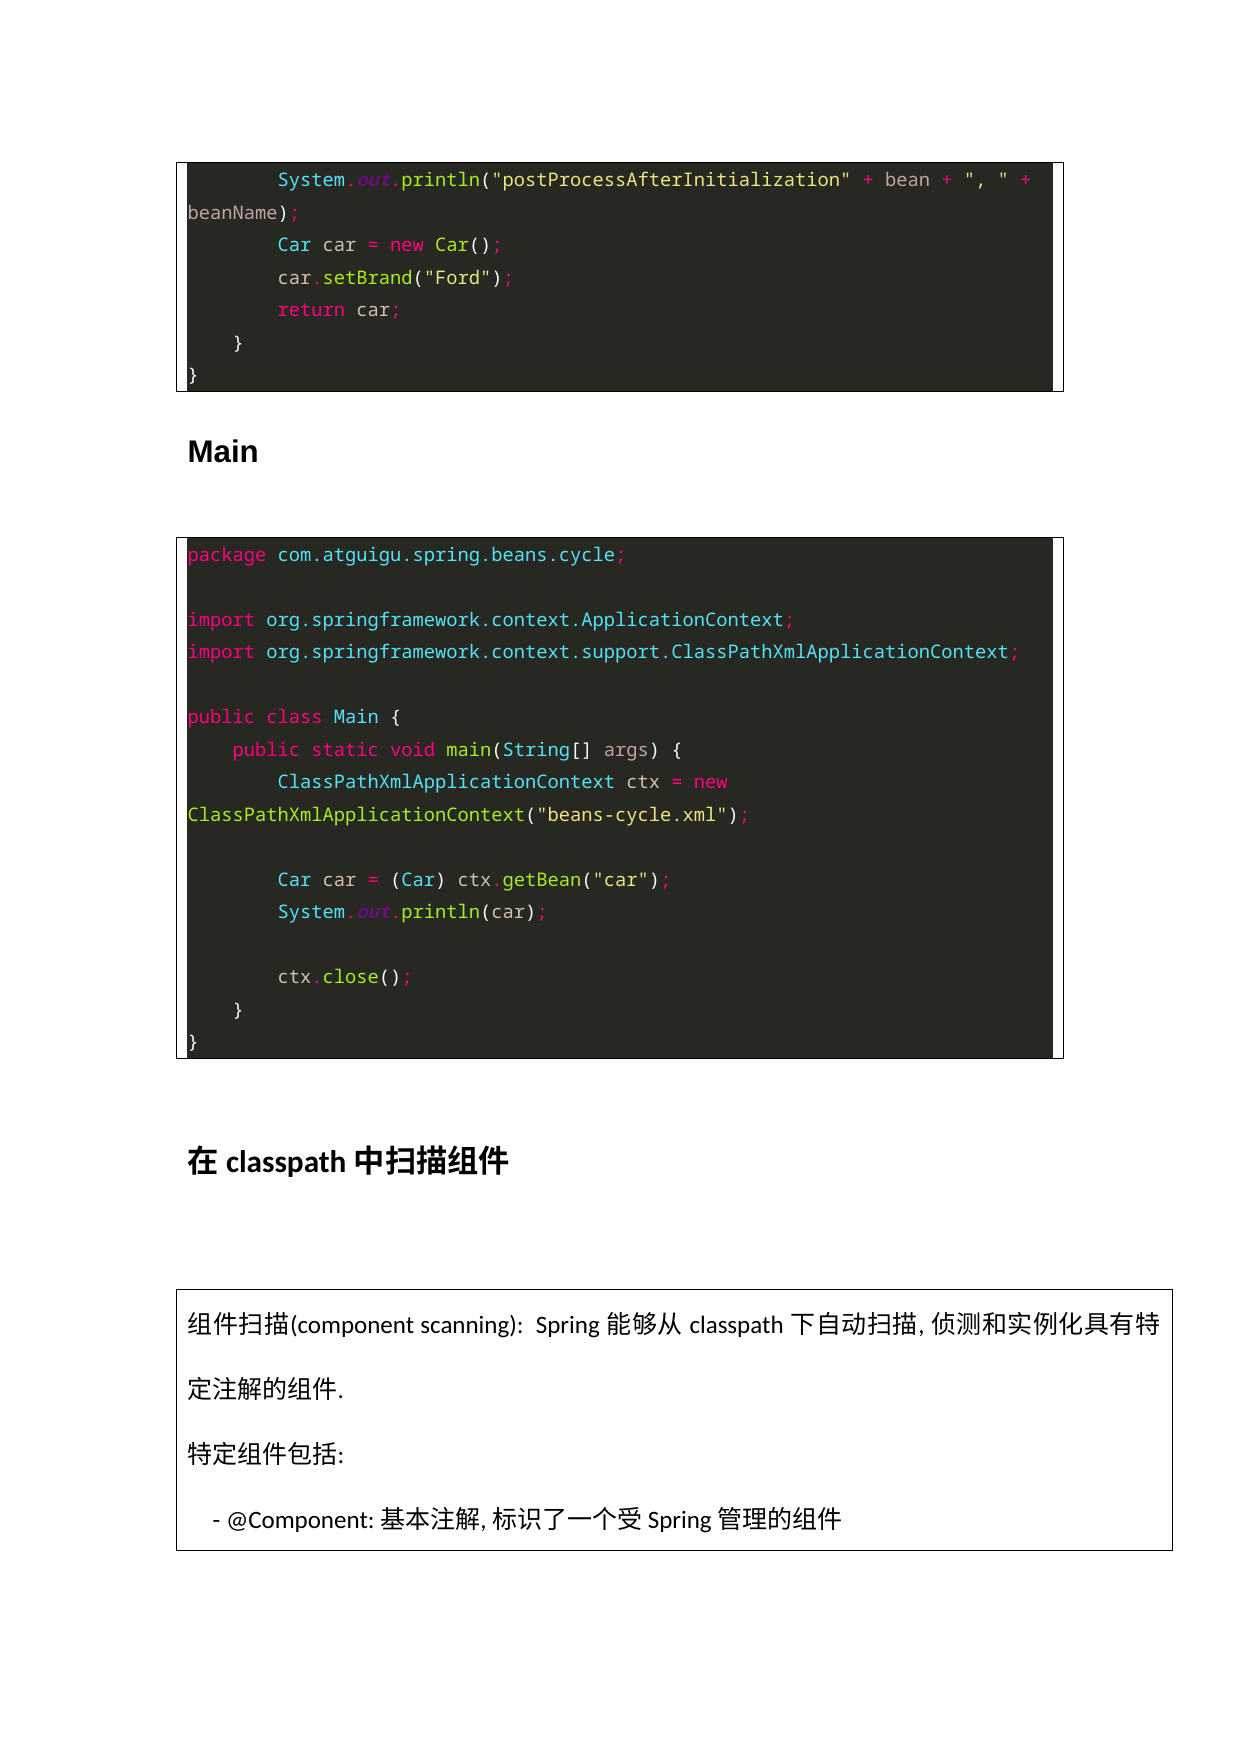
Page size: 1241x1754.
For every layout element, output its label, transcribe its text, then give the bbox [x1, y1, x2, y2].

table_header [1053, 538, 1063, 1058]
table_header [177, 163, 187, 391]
subtitle Main [187, 419, 1053, 484]
subtitle 在 classpath 中扫描组件 [187, 1127, 1053, 1192]
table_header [177, 1290, 1172, 1550]
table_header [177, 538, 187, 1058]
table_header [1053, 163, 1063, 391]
